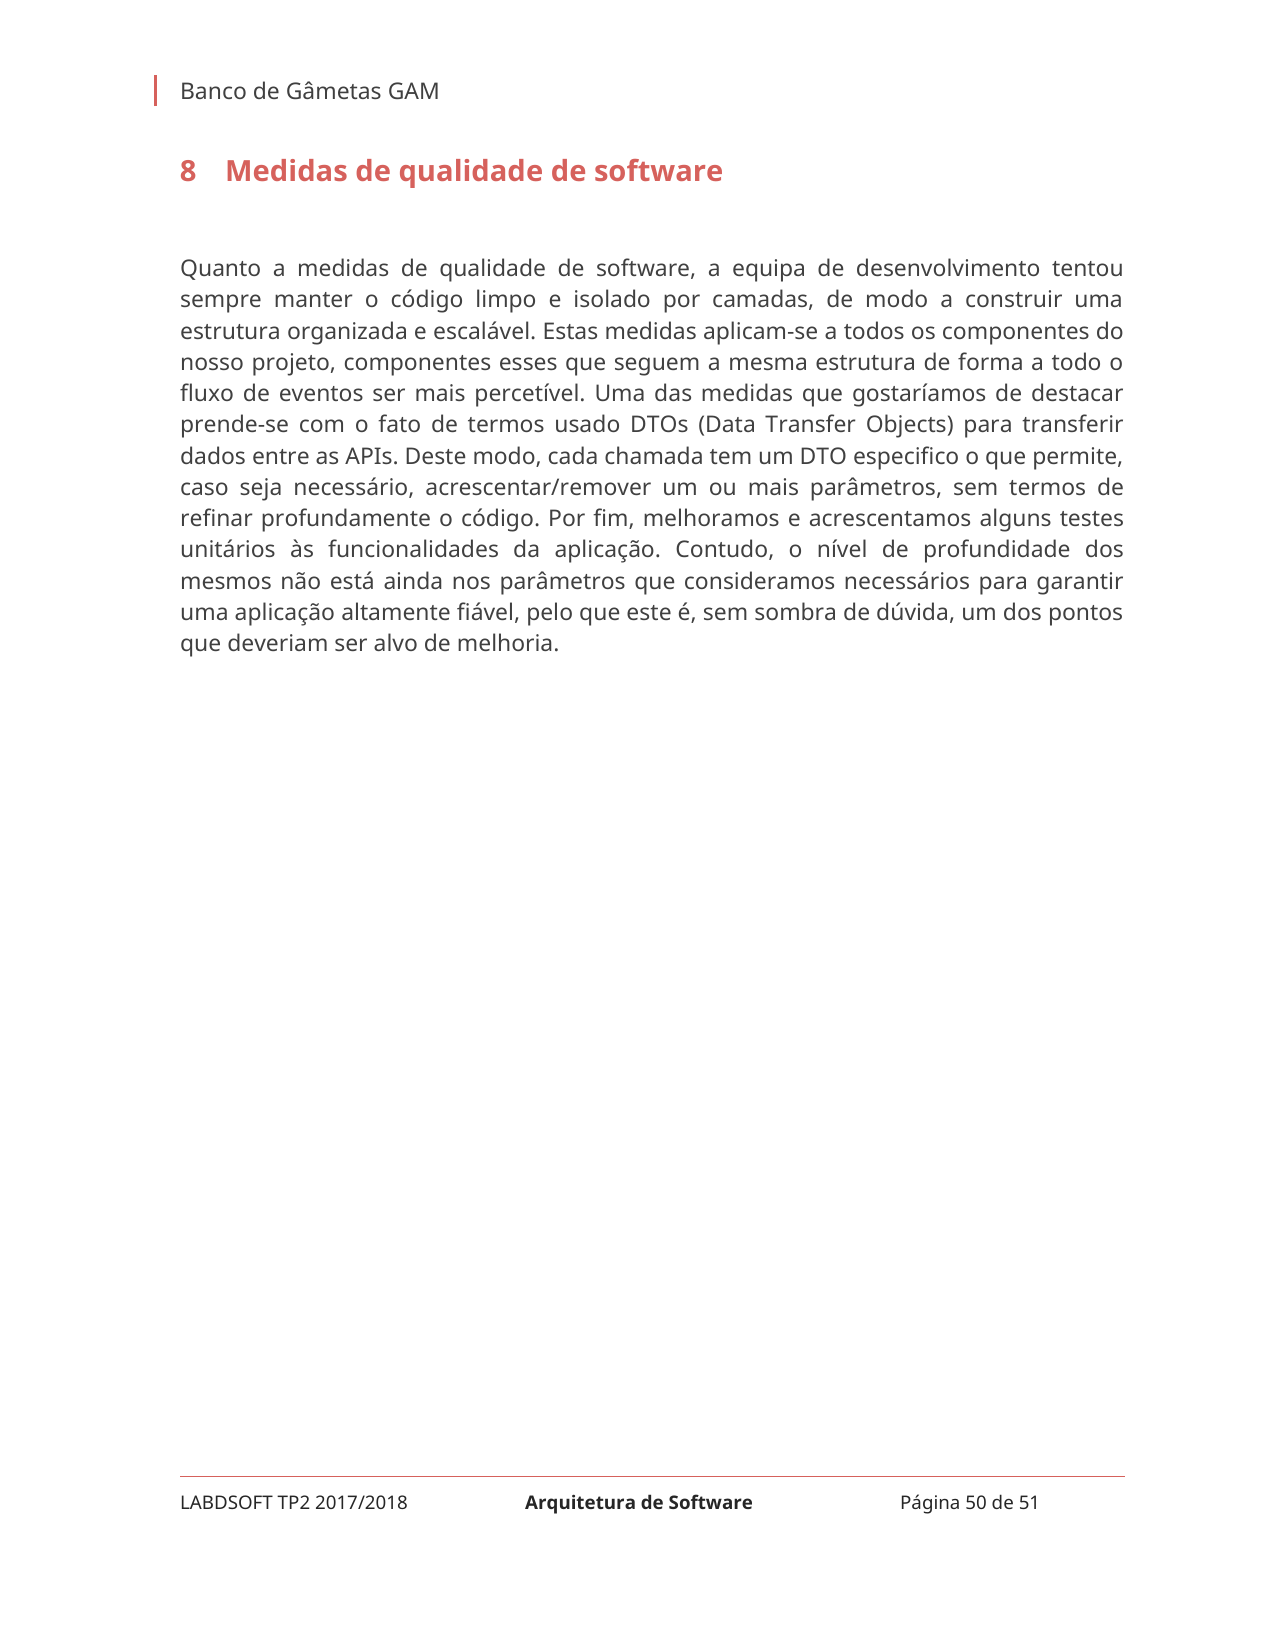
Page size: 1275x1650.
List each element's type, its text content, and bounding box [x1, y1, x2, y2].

text Quanto a medidas de qualidade de software, a equipa de desenvolvimento tentou sempre manter o código limpo e isolado por camadas, de modo a construir uma estrutura organizada e escalável. Estas medidas aplicam-se a todos os componentes do nosso projeto, componentes esses que seguem a mesma estrutura de forma a todo o fluxo de eventos ser mais percetível. Uma das medidas que gostaríamos de destacar prende-se com o fato de termos usado DTOs (Data Transfer Objects) para transferir dados entre as APIs. Deste modo, cada chamada tem um DTO especifico o que permite, caso seja necessário, acrescentar/remover um ou mais parâmetros, sem termos de refinar profundamente o código. Por fim, melhoramos e acrescentamos alguns testes unitários às funcionalidades da aplicação. Contudo, o nível de profundidade dos mesmos não está ainda nos parâmetros que consideramos necessários para garantir uma aplicação altamente fiável, pelo que este é, sem sombra de dúvida, um dos pontos que deveriam ser alvo de melhoria. [180, 252, 1125, 658]
subtitle Medidas de qualidade de software [179, 150, 1125, 190]
